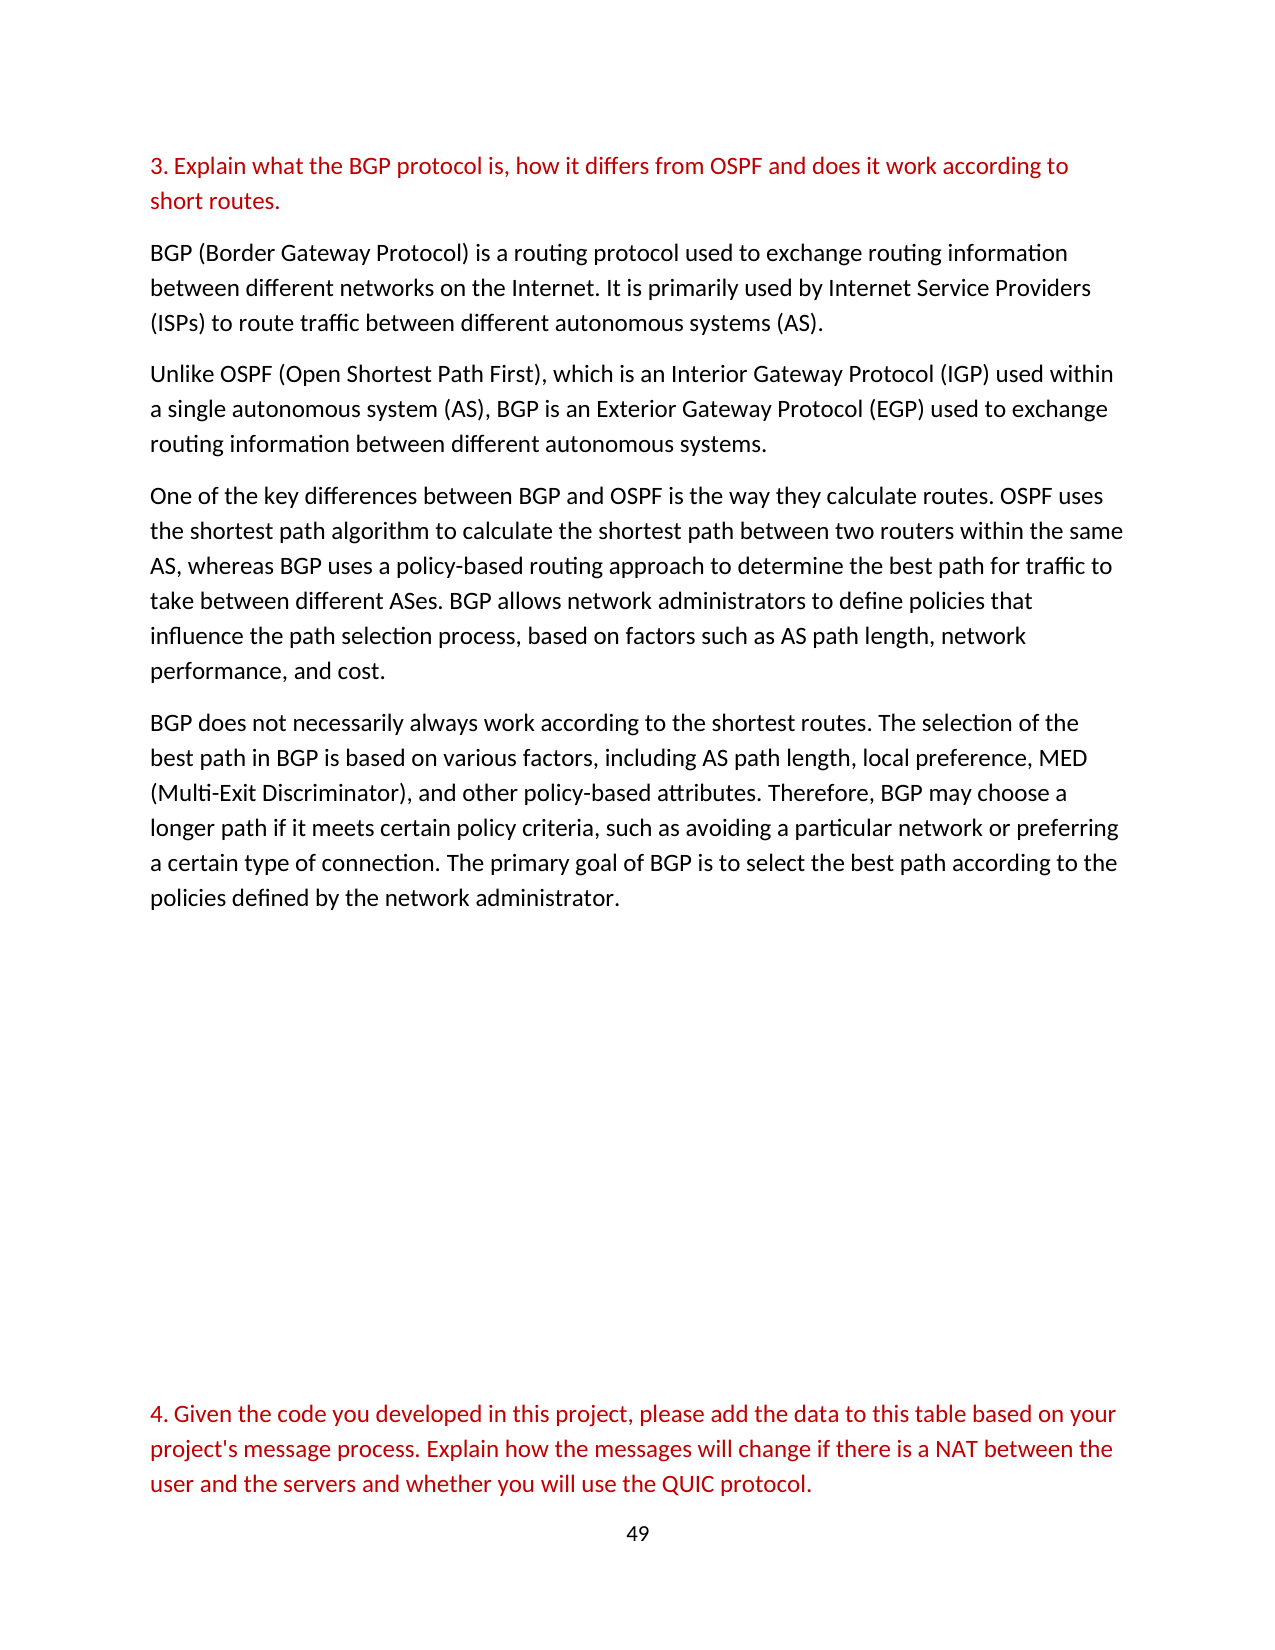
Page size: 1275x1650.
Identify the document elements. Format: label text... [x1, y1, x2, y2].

text One of the key differences between BGP and OSPF is the way they calculate routes. OSPF uses the shortest path algorithm to calculate the shortest path between two routers within the same AS, whereas BGP uses a policy-based routing approach to determine the best path for traffic to take between different ASes. BGP allows network administrators to define policies that influence the path selection process, based on factors such as AS path length, network performance, and cost. [150, 480, 1125, 686]
text Unlike OSPF (Open Shortest Path First), which is an Interior Gateway Protocol (IGP) used within a single autonomous system (AS), BGP is an Exterior Gateway Protocol (EGP) used to exchange routing information between different autonomous systems. [150, 358, 1125, 459]
text BGP does not necessarily always work according to the shortest routes. The selection of the best path in BGP is based on various factors, including AS path length, local preference, MED (Multi-Exit Discriminator), and other policy-based attributes. Therefore, BGP may choose a longer path if it meets certain policy criteria, such as avoiding a particular network or preferring a certain type of connection. The primary goal of BGP is to select the best path according to the policies defined by the network administrator. [150, 707, 1125, 912]
text BGP (Border Gateway Protocol) is a routing protocol used to exchange routing information between different networks on the Internet. It is primarily used by Internet Service Providers (ISPs) to route traffic between different autonomous systems (AS). [150, 237, 1125, 337]
text 4. Given the code you developed in this project, please add the data to this table based on your project's message process. Explain how the messages will change if there is a NAT between the user and the servers and whether you will use the QUIC protocol. [150, 1398, 1125, 1499]
text 3. Explain what the BGP protocol is, how it differs from OSPF and does it work according to short routes. [150, 150, 1125, 216]
